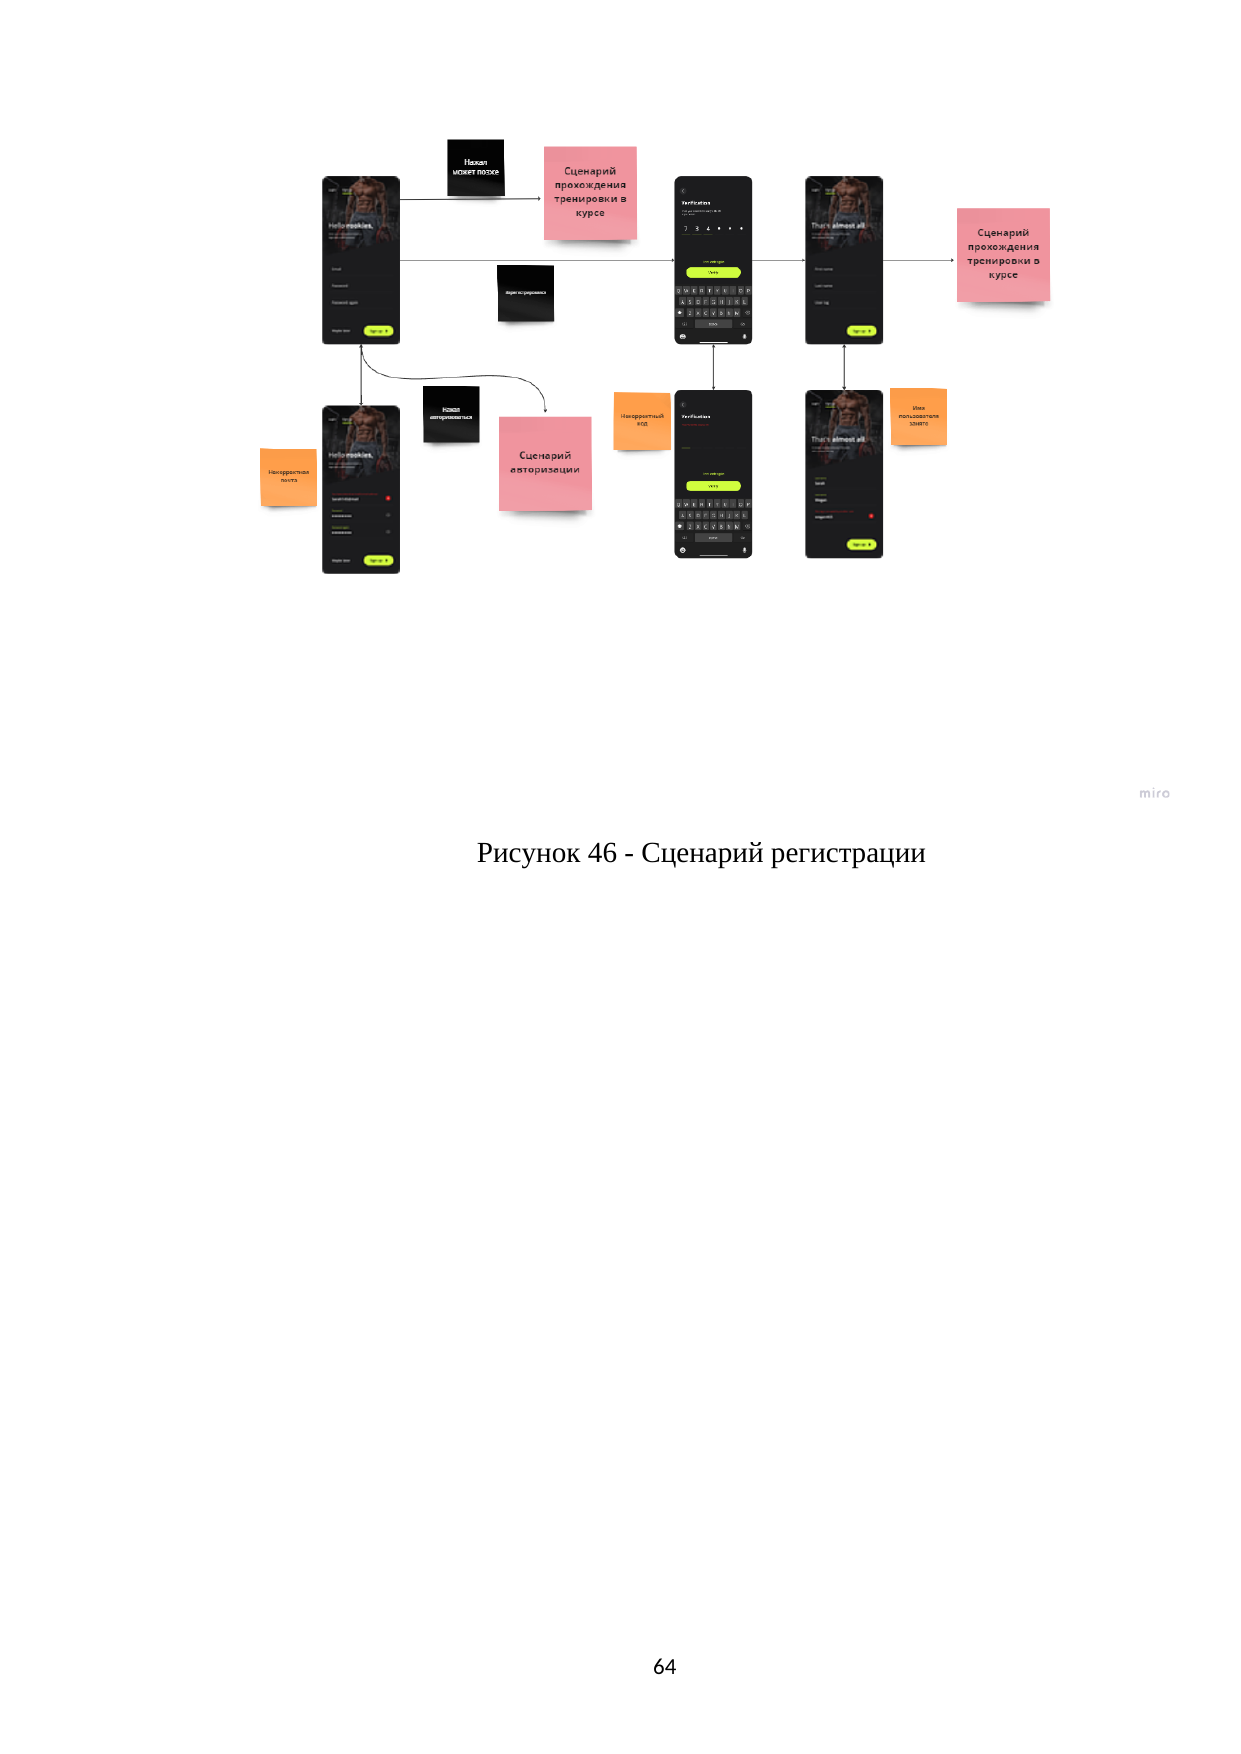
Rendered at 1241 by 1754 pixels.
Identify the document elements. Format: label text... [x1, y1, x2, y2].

text Рисунок 46 - Сценарий регистрации [177, 835, 1152, 868]
picture [251, 118, 1191, 819]
